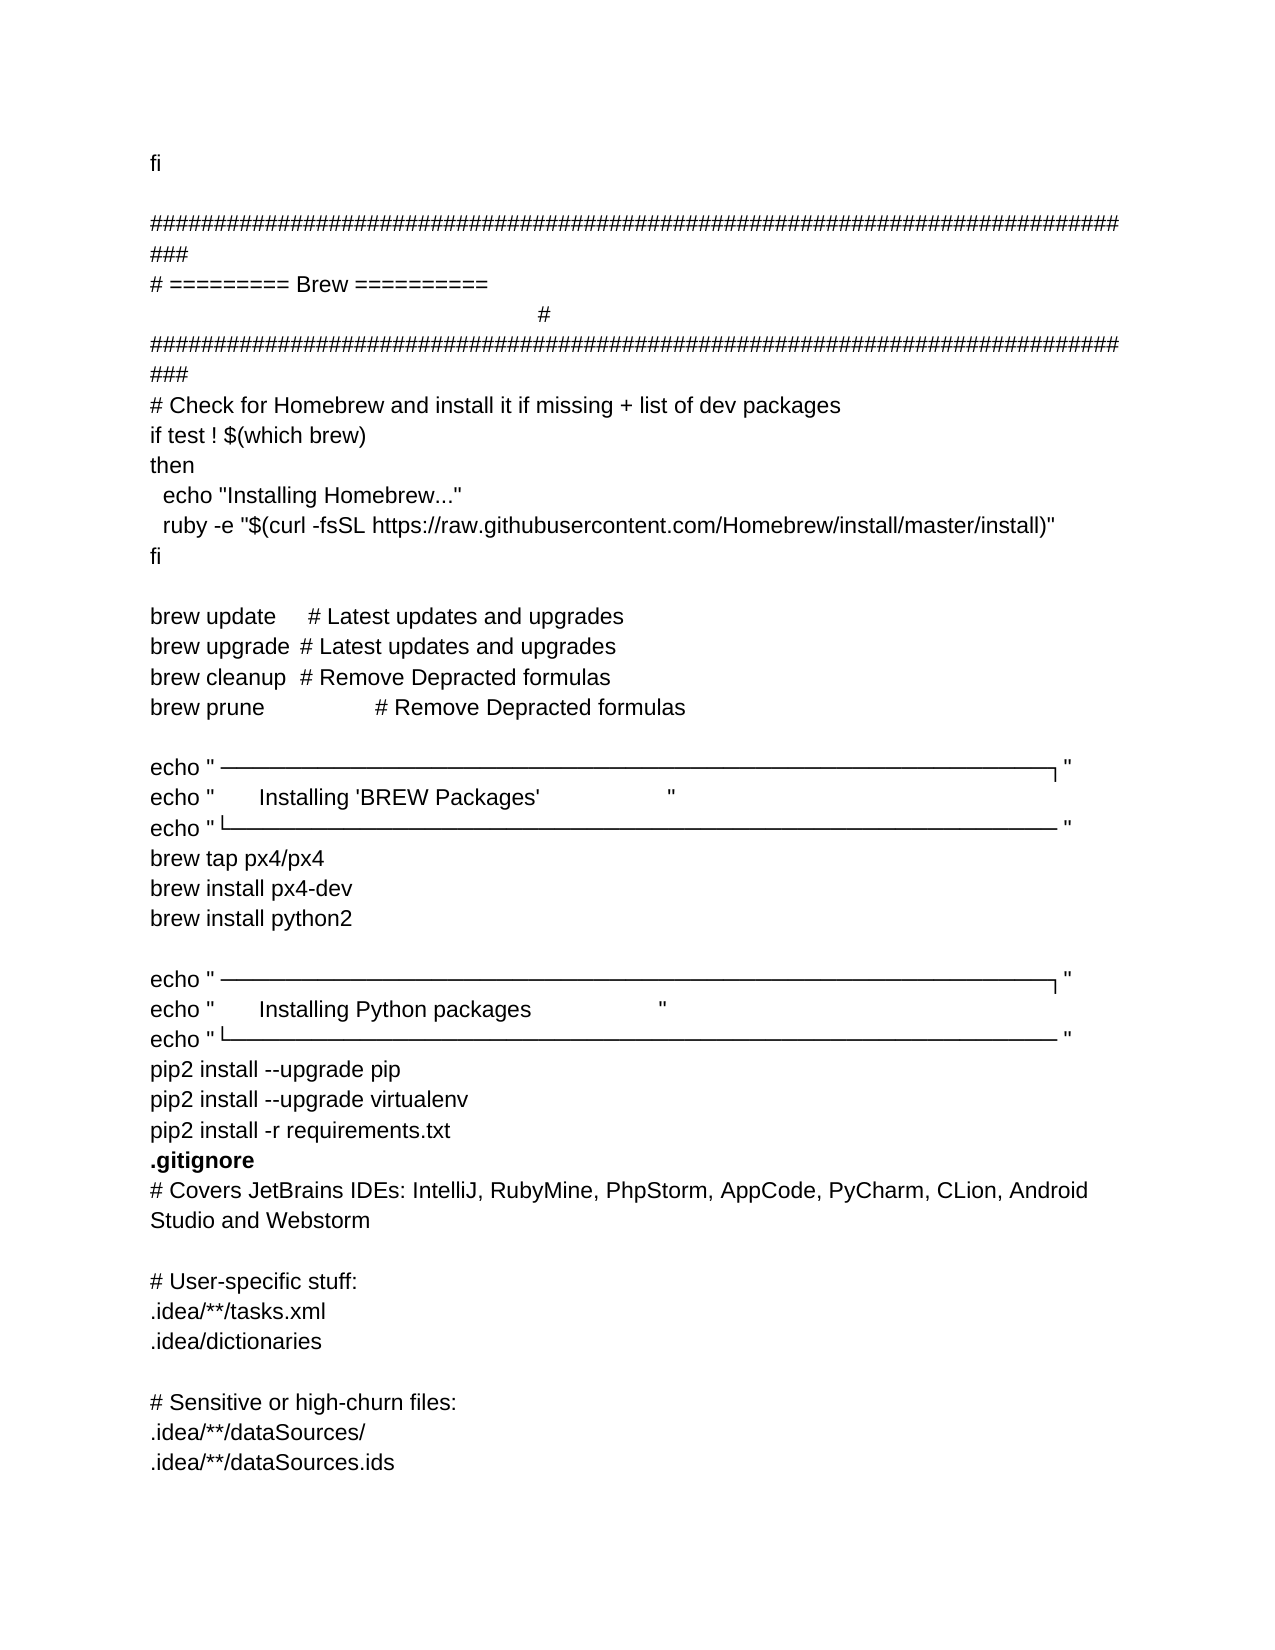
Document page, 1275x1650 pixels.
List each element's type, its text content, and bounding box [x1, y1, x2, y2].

text .gitignore [150, 1147, 1125, 1173]
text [150, 150, 1125, 1143]
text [150, 1177, 1125, 1475]
